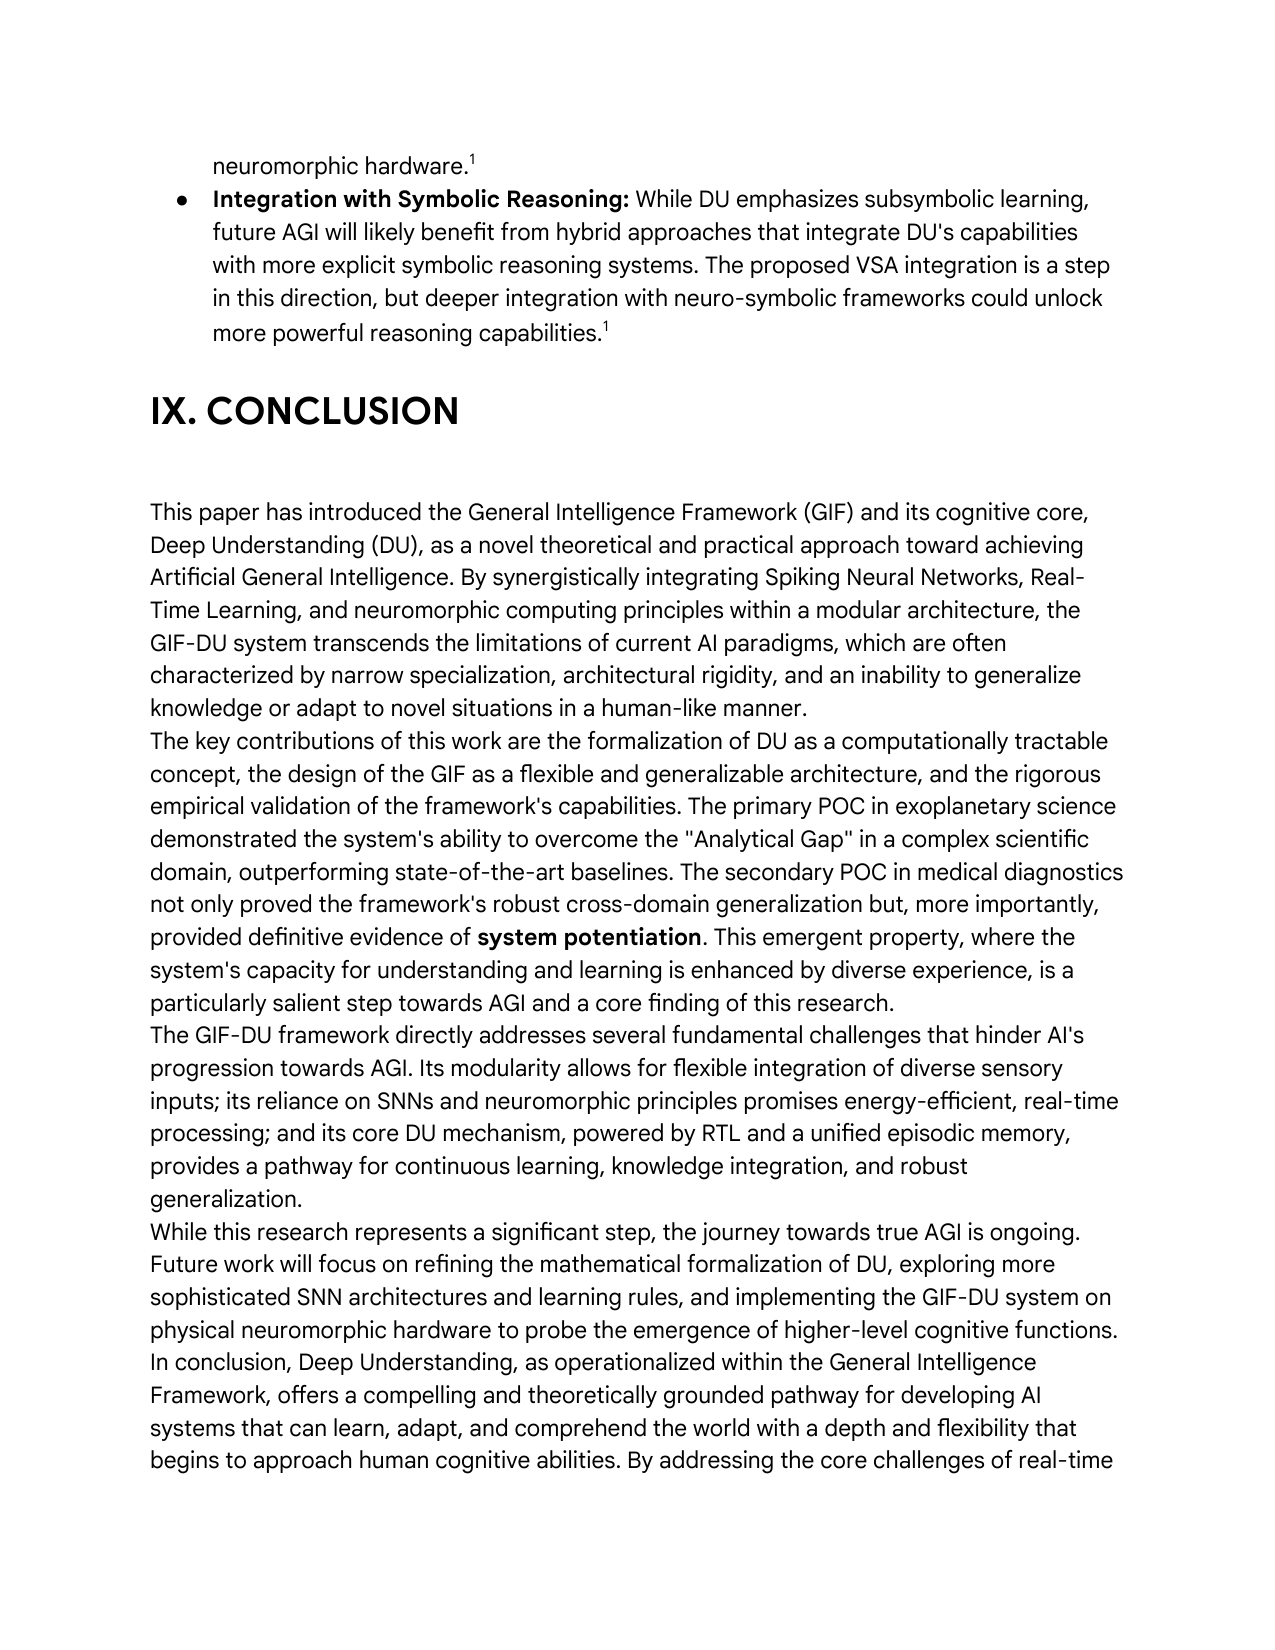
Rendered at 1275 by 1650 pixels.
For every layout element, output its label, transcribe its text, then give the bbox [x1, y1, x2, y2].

text While this research represents a significant step, the journey towards true AGI is ongoing. Future work will focus on refining the mathematical formalization of DU, exploring more sophisticated SNN architectures and learning rules, and implementing the GIF-DU system on physical neuromorphic hardware to probe the emergence of higher-level cognitive functions. [150, 1218, 1125, 1344]
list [175, 150, 1125, 181]
text The GIF-DU framework directly addresses several fundamental challenges that hinder AI's progression towards AGI. Its modularity allows for flexible integration of diverse sensory inputs; its reliance on SNNs and neuromorphic principles promises energy-efficient, real-time processing; and its core DU mechanism, powered by RTL and a unified episodic memory, provides a pathway for continuous learning, knowledge integration, and robust generalization. [150, 1021, 1125, 1214]
list Integration with Symbolic Reasoning: While DU emphasizes subsymbolic learning, future AGI will likely benefit from hybrid approaches that integrate DU's capabilities with more explicit symbolic reasoning systems. The proposed VSA integration is a step in this direction, but deeper integration with neuro-symbolic frameworks could unlock more powerful reasoning capabilities.1 [175, 186, 1125, 348]
text This paper has introduced the General Intelligence Framework (GIF) and its cognitive core, Deep Understanding (DU), as a novel theoretical and practical approach toward achieving Artificial General Intelligence. By synergistically integrating Spiking Neural Networks, Real-Time Learning, and neuromorphic computing principles within a modular architecture, the GIF-DU system transcends the limitations of current AI paradigms, which are often characterized by narrow specialization, architectural rigidity, and an inability to generalize knowledge or adapt to novel situations in a human-like manner. [150, 498, 1125, 723]
text The key contributions of this work are the formalization of DU as a computationally tractable concept, the design of the GIF as a flexible and generalizable architecture, and the rigorous empirical validation of the framework's capabilities. The primary POC in exoplanetary science demonstrated the system's ability to overcome the "Analytical Gap" in a complex scientific domain, outperforming state-of-the-art baselines. The secondary POC in medical diagnostics not only proved the framework's robust cross-domain generalization but, more importantly, provided definitive evidence of system potentiation. This emergent property, where the system's capacity for understanding and learning is enhanced by diverse experience, is a particularly salient step towards AGI and a core finding of this research. [150, 727, 1125, 1017]
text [150, 1348, 1125, 1475]
subtitle IX. CONCLUSION [150, 388, 1125, 435]
